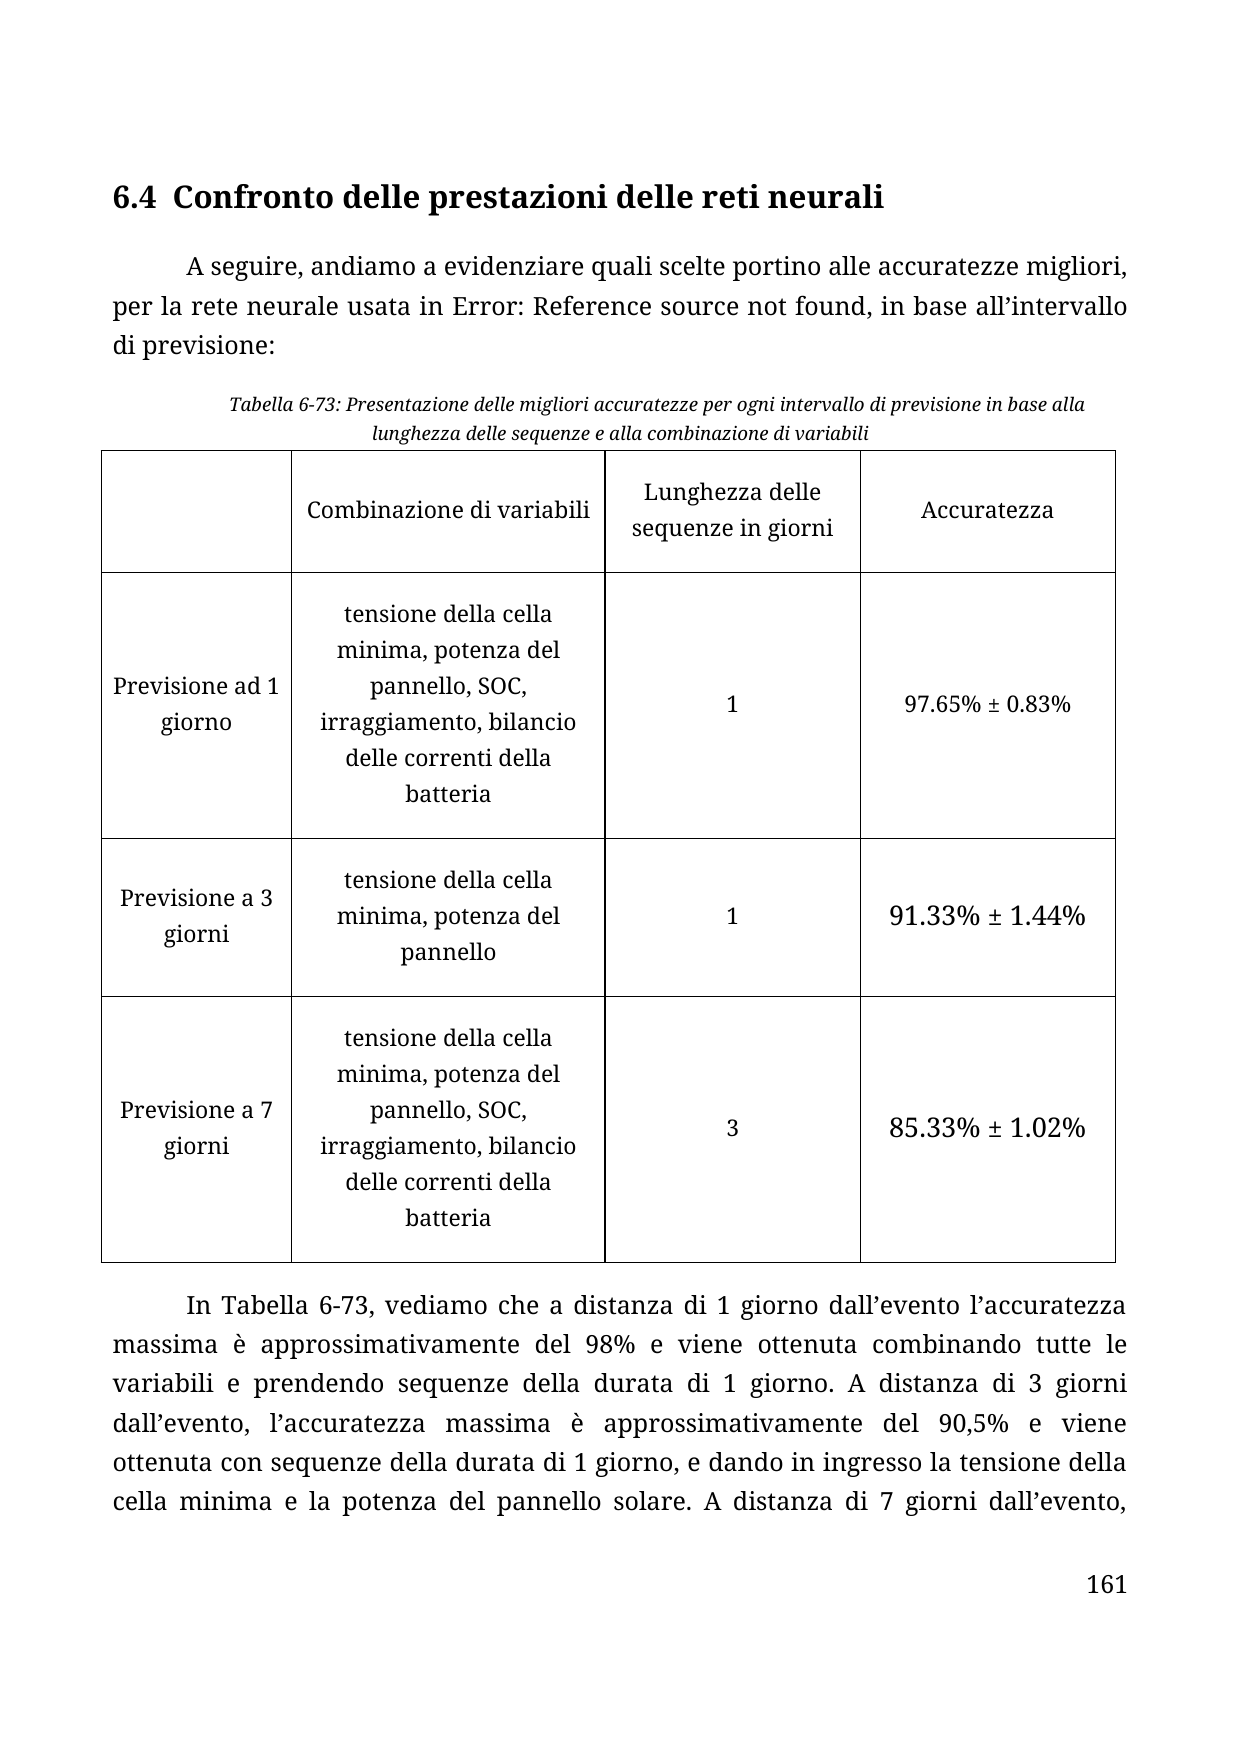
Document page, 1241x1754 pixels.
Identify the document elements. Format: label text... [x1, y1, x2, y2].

table_cell 1 [606, 573, 860, 838]
table_cell Previsione ad 1 giorno [102, 573, 291, 838]
table_cell Previsione a 3 giorni [102, 839, 291, 996]
table_cell 1 [606, 839, 860, 996]
table_header Combinazione di variabili [292, 451, 604, 572]
table_cell 97.65% ± 0.83% [861, 573, 1115, 838]
table_header [102, 451, 291, 572]
table_header Lunghezza delle sequenze in giorni [606, 451, 860, 572]
table_cell Previsione a 7 giorni [102, 997, 291, 1262]
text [112, 1288, 1128, 1518]
table_cell tensione della cella minima, potenza del pannello [292, 839, 604, 996]
table_header Accuratezza [861, 451, 1115, 572]
table_cell tensione della cella minima, potenza del pannello, SOC, irraggiamento, bilancio delle correnti della batteria [292, 997, 604, 1262]
table_cell 3 [606, 997, 860, 1262]
subtitle Confronto delle prestazioni delle reti neurali [112, 175, 1128, 218]
table_cell 85.33% ± 1.02% [861, 997, 1115, 1262]
table_cell tensione della cella minima, potenza del pannello, SOC, irraggiamento, bilancio delle correnti della batteria [292, 573, 604, 838]
table_cell 91.33% ± 1.44% [861, 839, 1115, 996]
